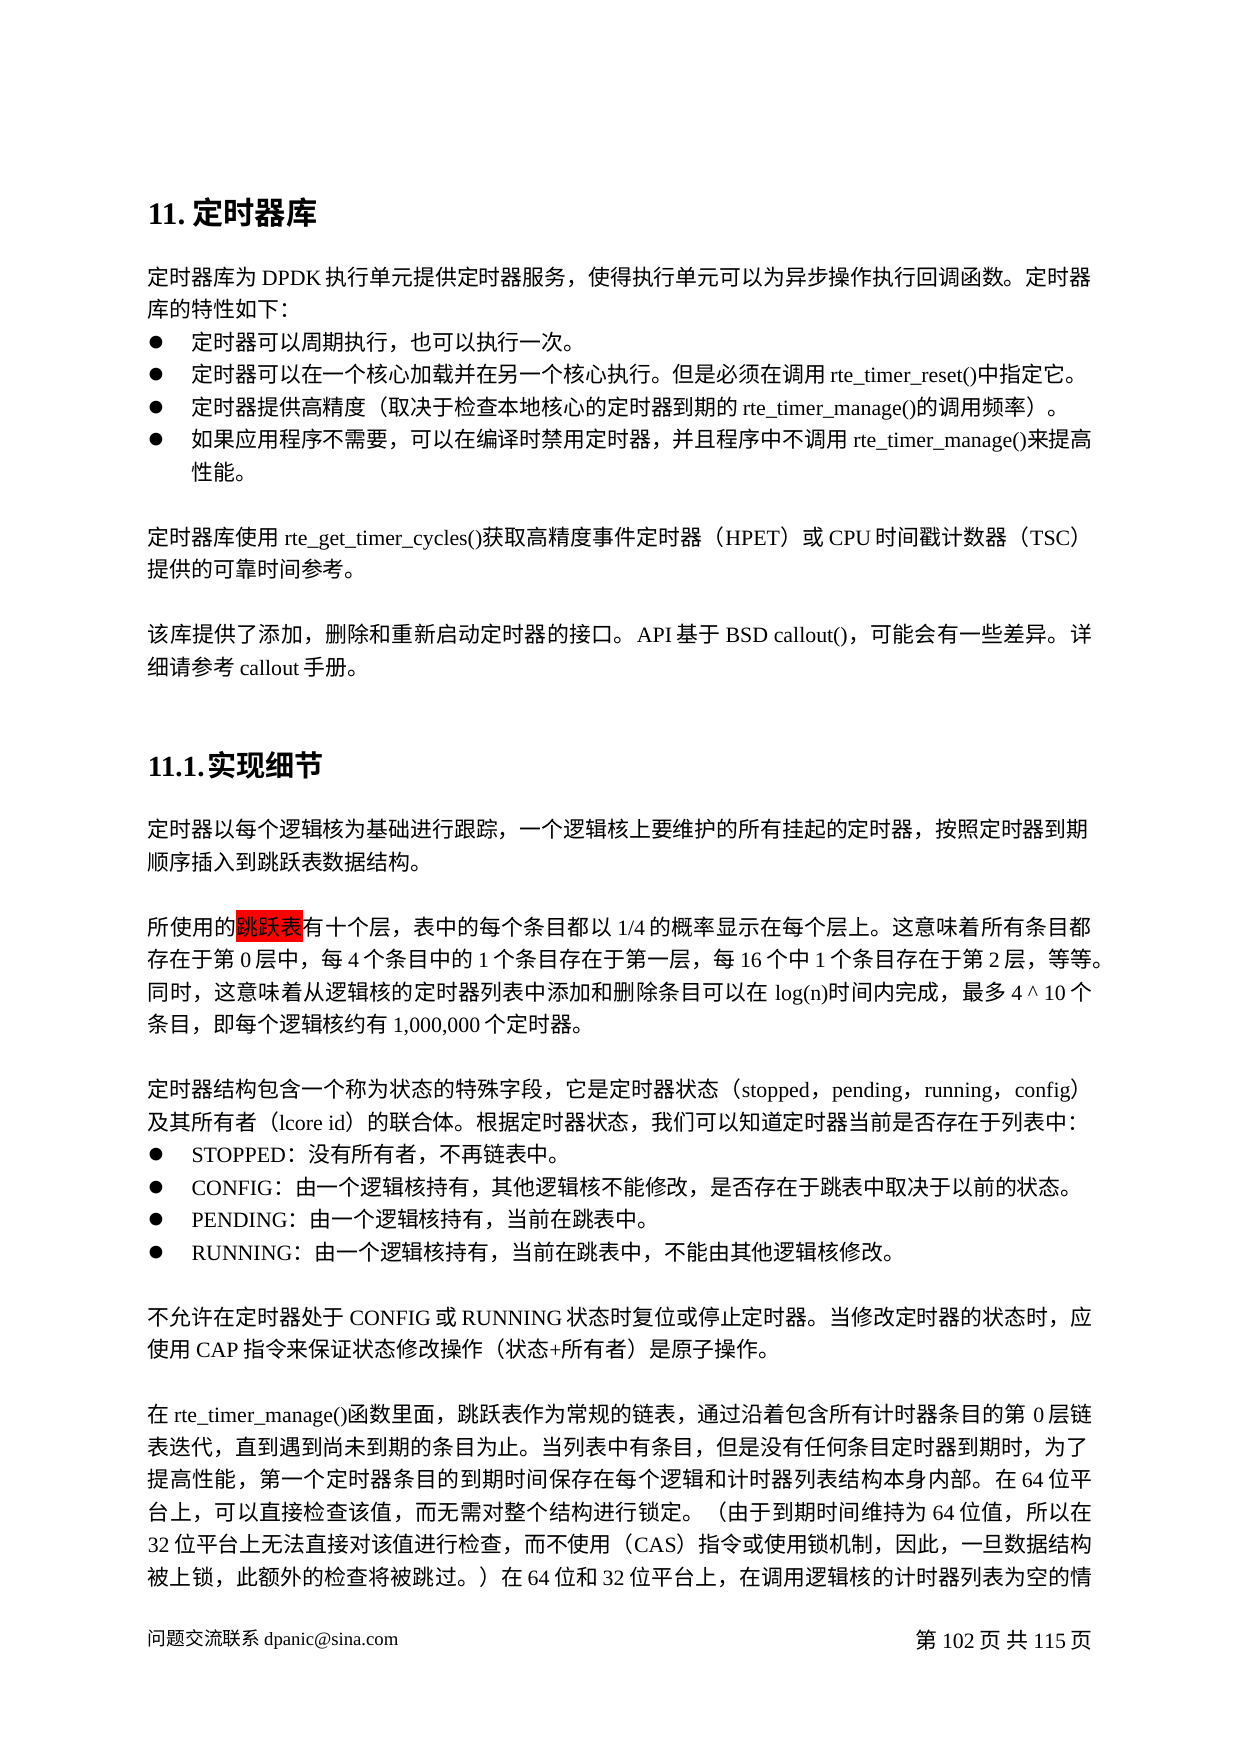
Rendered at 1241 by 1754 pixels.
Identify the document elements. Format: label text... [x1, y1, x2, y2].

list 定时器提供高精度（取决于检查本地核心的定时器到期的rte_timer_manage()的调用频率）。 [148, 389, 1092, 422]
list 如果应用程序不需要，可以在编译时禁用定时器，并且程序中不调用rte_timer_manage()来提高性能。 [148, 422, 1092, 487]
text 所使用的跳跃表有十个层，表中的每个条目都以1/4的概率显示在每个层上。这意味着所有条目都存在于第0层中，每4个条目中的1个条目存在于第一层，每16个中1个条目存在于第2层，等等。同时，这意味着从逻辑核的定时器列表中添加和删除条目可以在log(n)时间内完成，最多4 ^ 10个条目，即每个逻辑核约有1,000,000个定时器。 [148, 909, 1092, 1039]
text 不允许在定时器处于CONFIG或RUNNING状态时复位或停止定时器。当修改定时器的状态时，应使用CAP指令来保证状态修改操作（状态+所有者）是原子操作。 [148, 1299, 1092, 1364]
list STOPPED：没有所有者，不再链表中。 [148, 1137, 1092, 1169]
list PENDING：由一个逻辑核持有，当前在跳表中。 [148, 1202, 1092, 1234]
text 该库提供了添加，删除和重新启动定时器的接口。API基于BSD callout()，可能会有一些差异。详细请参考callout手册。 [148, 617, 1092, 682]
text 定时器库为DPDK执行单元提供定时器服务，使得执行单元可以为异步操作执行回调函数。定时器库的特性如下： [148, 259, 1092, 324]
text 定时器结构包含一个称为状态的特殊字段，它是定时器状态（stopped，pending，running，config）及其所有者（lcore id）的联合体。根据定时器状态，我们可以知道定时器当前是否存在于列表中： [148, 1072, 1092, 1137]
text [148, 1397, 1092, 1592]
text 定时器库使用rte_get_timer_cycles()获取高精度事件定时器（HPET）或CPU时间戳计数器（TSC）提供的可靠时间参考。 [148, 519, 1092, 584]
list 定时器可以在一个核心加载并在另一个核心执行。但是必须在调用rte_timer_reset()中指定它。 [148, 357, 1092, 389]
text 定时器以每个逻辑核为基础进行跟踪，一个逻辑核上要维护的所有挂起的定时器，按照定时器到期顺序插入到跳跃表数据结构。 [148, 812, 1092, 877]
subtitle 定时器库 [148, 178, 1092, 243]
list CONFIG：由一个逻辑核持有，其他逻辑核不能修改，是否存在于跳表中取决于以前的状态。 [148, 1169, 1092, 1202]
list 定时器可以周期执行，也可以执行一次。 [148, 324, 1092, 357]
subtitle 实现细节 [148, 731, 1092, 796]
list RUNNING：由一个逻辑核持有，当前在跳表中，不能由其他逻辑核修改。 [148, 1234, 1092, 1267]
